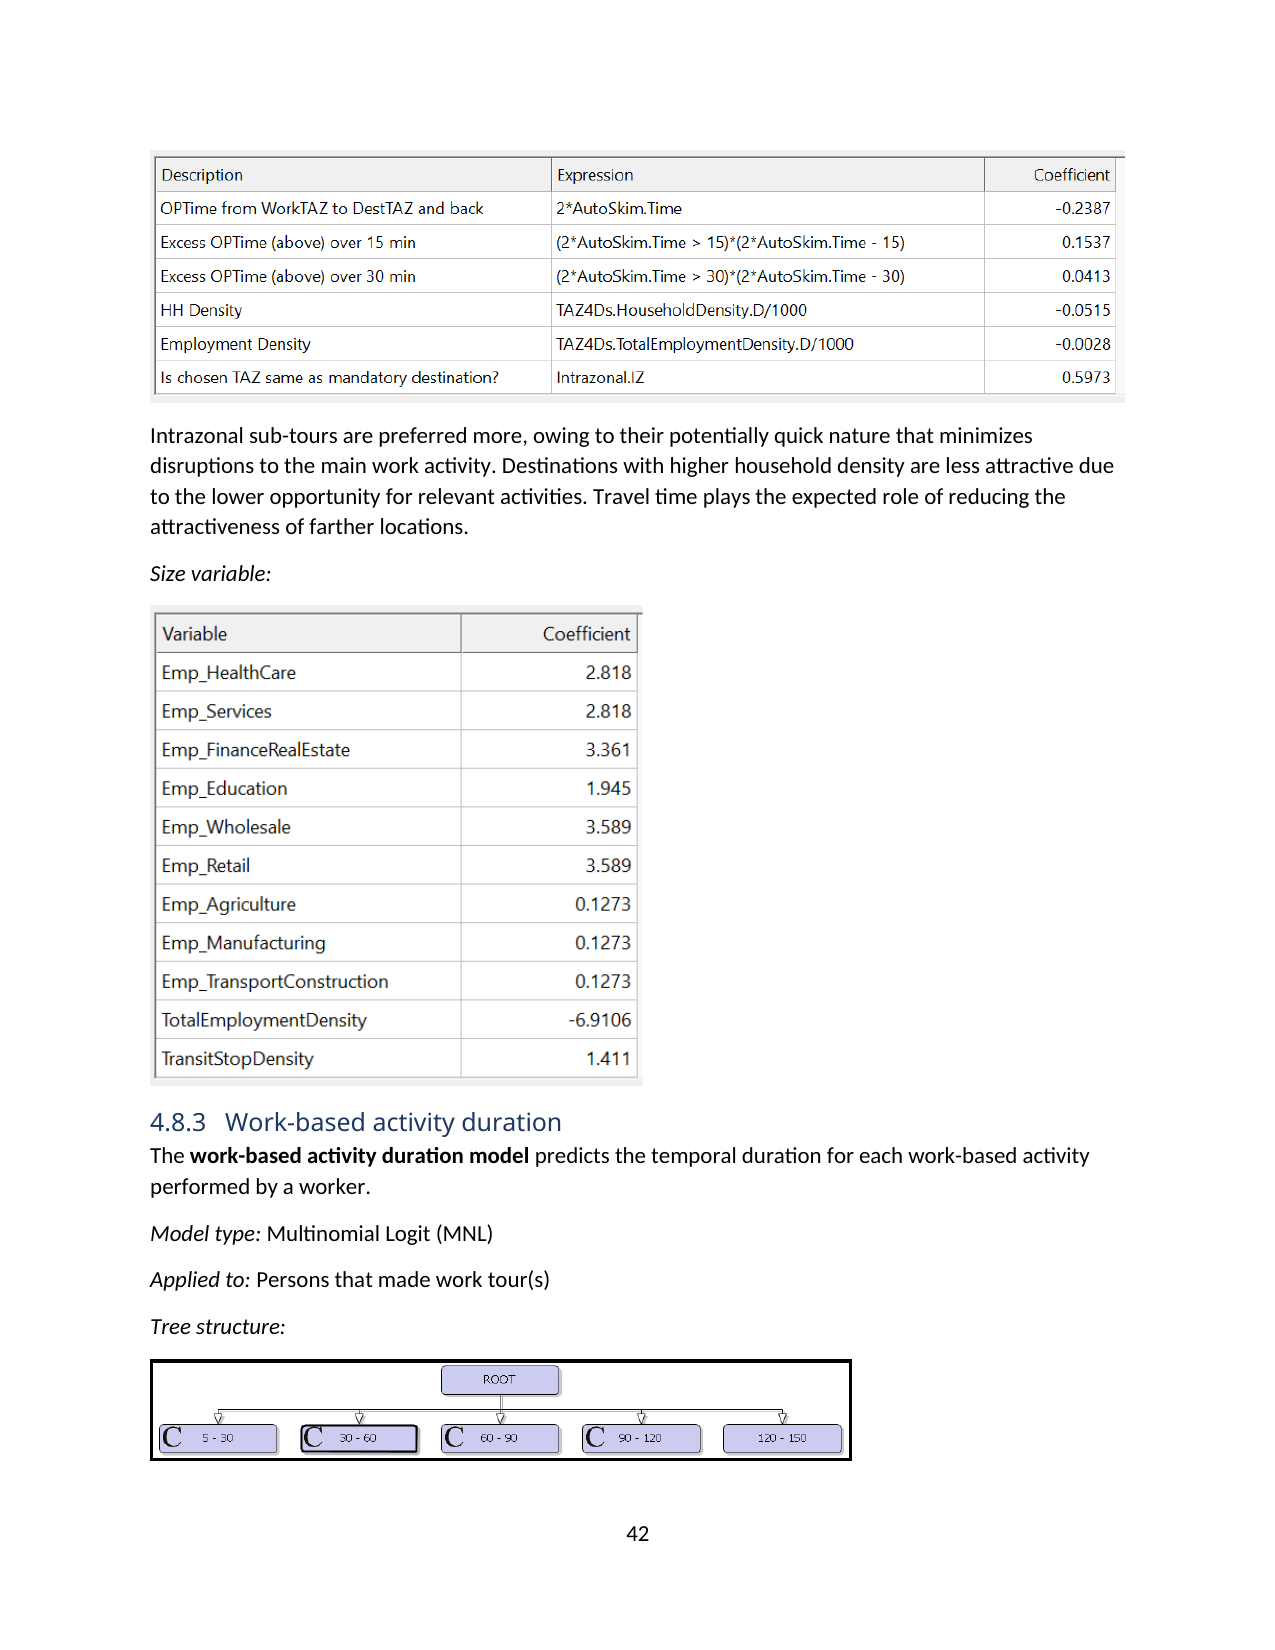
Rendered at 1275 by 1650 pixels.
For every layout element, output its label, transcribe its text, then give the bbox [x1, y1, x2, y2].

picture [150, 150, 1125, 403]
text Intrazonal sub-tours are preferred more, owing to their potentially quick nature that minimizes disruptions to the main work activity. Destinations with higher household density are less attractive due to the lower opportunity for relevant activities. Travel time plays the expected role of reducing the attractiveness of farther locations. [150, 421, 1125, 540]
text Model type: Multinomial Logit (MNL) [150, 1219, 1125, 1247]
picture [150, 605, 643, 1086]
subtitle Work-based activity duration [150, 1105, 1125, 1139]
text Tree structure: [150, 1312, 1125, 1341]
text Applied to: Persons that made work tour(s) [150, 1266, 1125, 1294]
picture [153, 1363, 849, 1458]
text Size variable: [150, 559, 1125, 587]
text The work-based activity duration model predicts the temporal duration for each work-based activity performed by a worker. [150, 1142, 1125, 1200]
